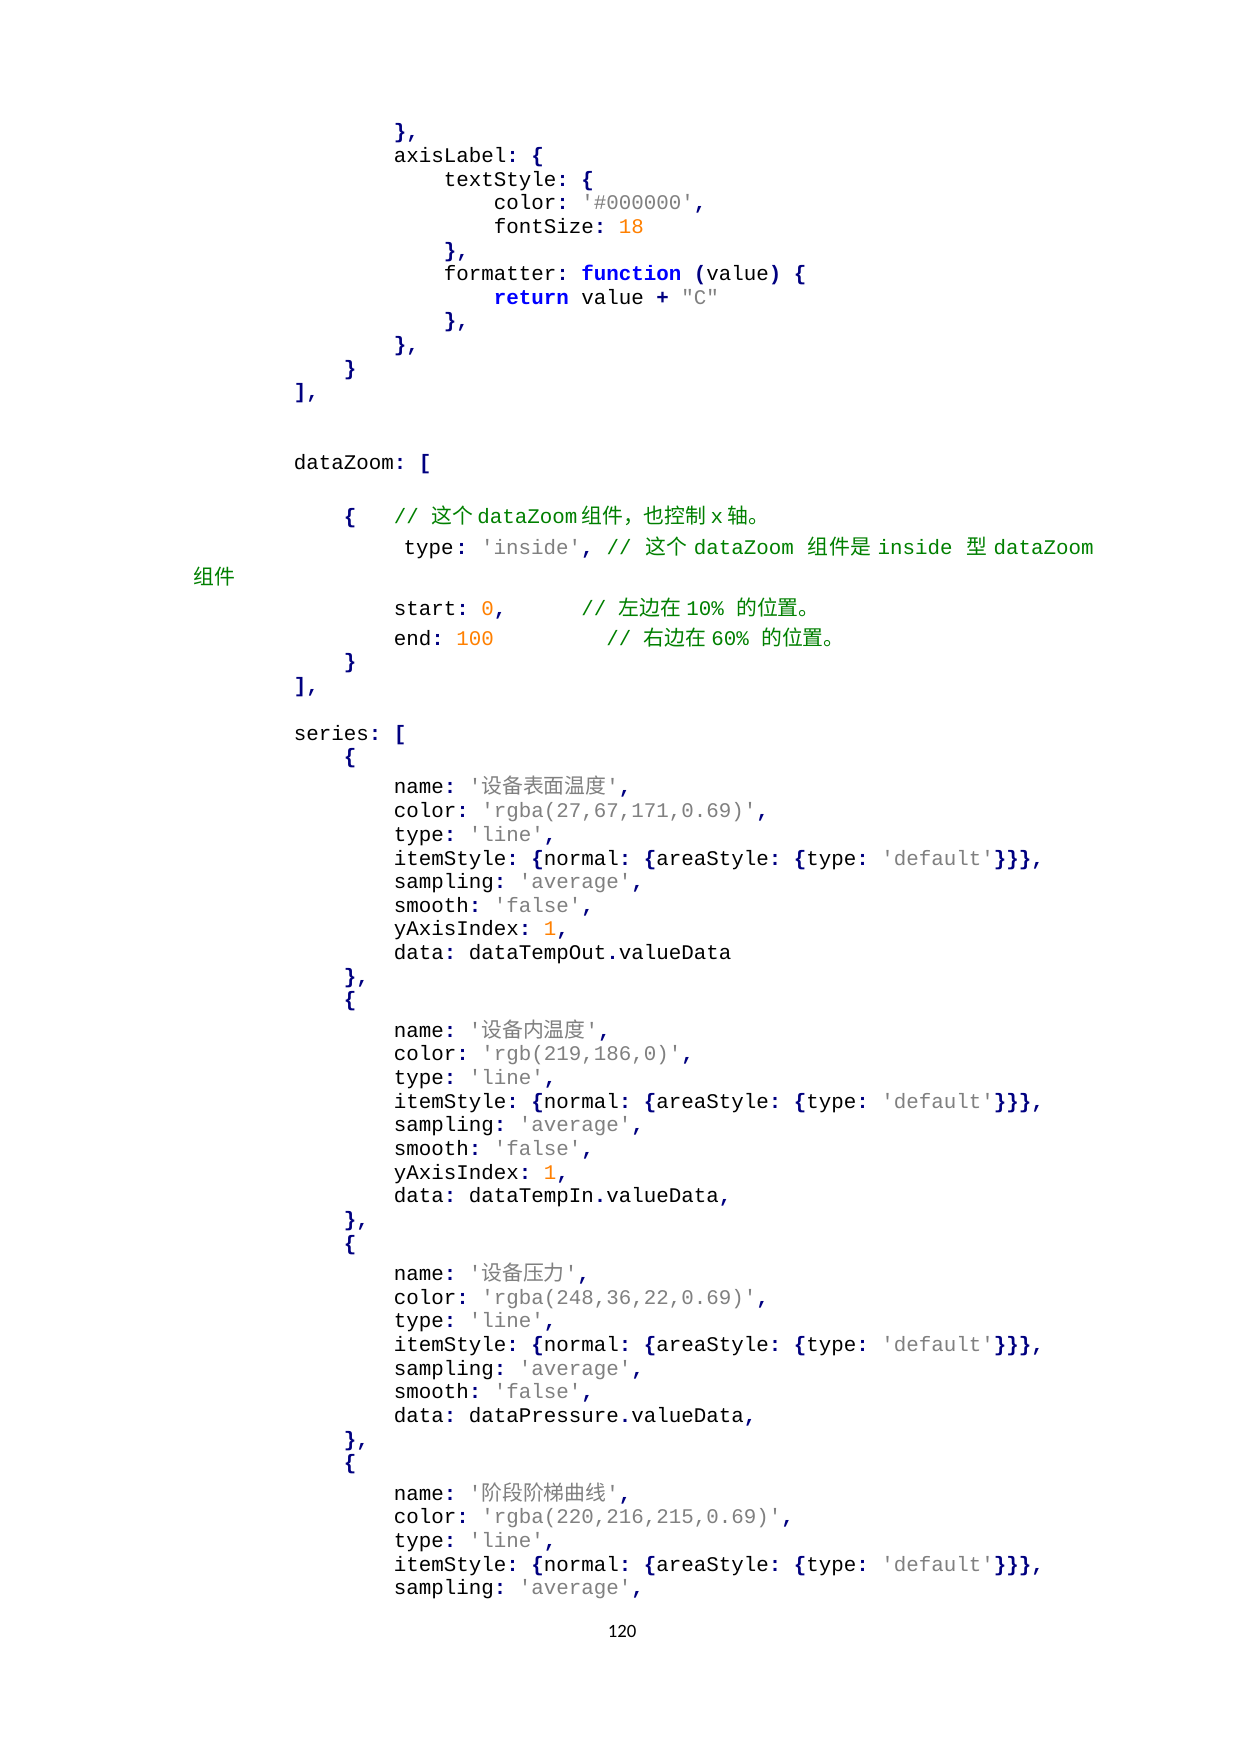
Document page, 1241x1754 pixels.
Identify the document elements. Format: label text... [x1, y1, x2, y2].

text type: 'line', [194, 1067, 1094, 1091]
text }, [194, 311, 1094, 334]
text smooth: 'false', [194, 895, 1094, 918]
text name: '设备内温度', [194, 1013, 1094, 1043]
text name: '阶段阶梯曲线', [194, 1476, 1094, 1506]
text type: 'inside', // 这个 dataZoom 组件是 inside 型 dataZoom 组件 [194, 530, 1094, 591]
text sampling: 'average', [194, 1358, 1094, 1381]
text smooth: 'false', [194, 1381, 1094, 1405]
text } [194, 652, 1094, 675]
text }, [194, 966, 1094, 989]
text { [194, 1233, 1094, 1256]
text { [194, 746, 1094, 770]
text type: 'line', [194, 1310, 1094, 1334]
text itemStyle: {normal: {areaStyle: {type: 'default'}}}, [194, 1091, 1094, 1114]
text sampling: 'average', [194, 1114, 1094, 1138]
text color: 'rgba(248,36,22,0.69)', [194, 1287, 1094, 1310]
text color: 'rgb(219,186,0)', [194, 1043, 1094, 1067]
text data: dataPressure.valueData, [194, 1405, 1094, 1428]
text name: '设备表面温度', [194, 770, 1094, 800]
text itemStyle: {normal: {areaStyle: {type: 'default'}}}, [194, 1553, 1094, 1577]
text }, [194, 1209, 1094, 1233]
text fontSize: 18 [194, 216, 1094, 239]
text color: '#000000', [194, 192, 1094, 216]
text textStyle: { [194, 169, 1094, 192]
text color: 'rgba(27,67,171,0.69)', [194, 800, 1094, 824]
text ], [194, 381, 1094, 405]
text } [194, 358, 1094, 381]
text start: 0, // 左边在 10% 的位置。 [194, 591, 1094, 621]
text sampling: 'average', [194, 871, 1094, 895]
text yAxisIndex: 1, [194, 1162, 1094, 1185]
text dataZoom: [ [194, 452, 1094, 476]
text name: '设备压力', [194, 1256, 1094, 1287]
text data: dataTempIn.valueData, [194, 1185, 1094, 1209]
text data: dataTempOut.valueData [194, 942, 1094, 966]
text { [194, 1452, 1094, 1476]
text type: 'line', [194, 1530, 1094, 1553]
text }, [194, 121, 1094, 145]
text series: [ [194, 722, 1094, 746]
text sampling: 'average', [194, 1577, 1094, 1601]
text formatter: function (value) { [194, 263, 1094, 287]
text { // 这个dataZoom组件，也控制x轴。 [194, 500, 1094, 530]
text ], [194, 675, 1094, 699]
text axisLabel: { [194, 145, 1094, 169]
text itemStyle: {normal: {areaStyle: {type: 'default'}}}, [194, 847, 1094, 871]
text { [194, 989, 1094, 1013]
text yAxisIndex: 1, [194, 918, 1094, 942]
text smooth: 'false', [194, 1138, 1094, 1162]
text }, [194, 239, 1094, 263]
text }, [194, 334, 1094, 358]
text end: 100 // 右边在 60% 的位置。 [194, 621, 1094, 652]
text color: 'rgba(220,216,215,0.69)', [194, 1506, 1094, 1530]
text itemStyle: {normal: {areaStyle: {type: 'default'}}}, [194, 1334, 1094, 1358]
text return value + "C" [194, 287, 1094, 311]
text }, [194, 1428, 1094, 1452]
text type: 'line', [194, 824, 1094, 847]
